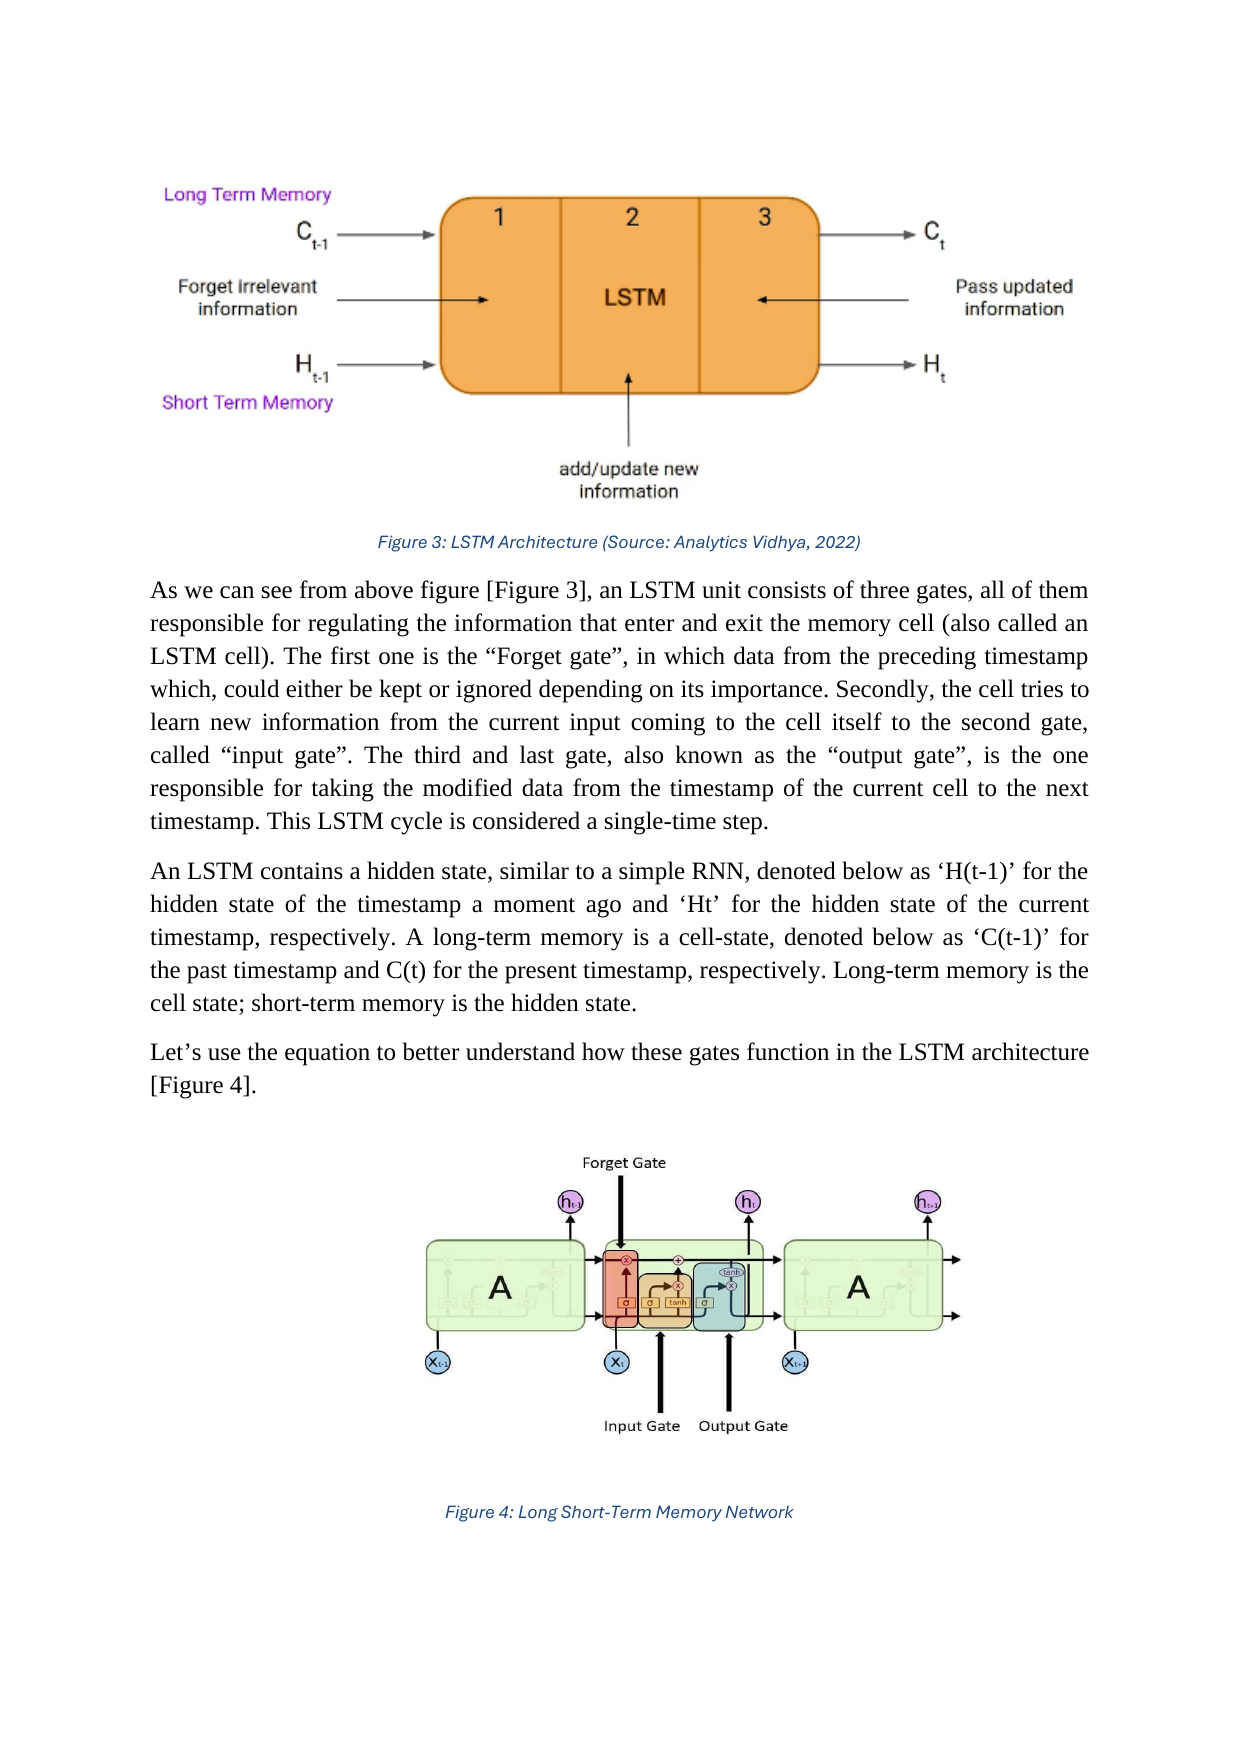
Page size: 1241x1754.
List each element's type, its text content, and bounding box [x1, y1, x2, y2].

text Let’s use the equation to better understand how these gates function in the LSTM architecture [Figure 4]. [150, 1037, 1090, 1099]
text An LSTM contains a hidden state, similar to a simple RNN, denoted below as ‘H(t-1)’ for the hidden state of the timestamp a moment ago and ‘Ht’ for the hidden state of the current timestamp, respectively. A long-term memory is a cell-state, denoted below as ‘C(t-1)’ for the past timestamp and C(t) for the present timestamp, respectively. Long-term memory is the cell state; short-term memory is the hidden state. [150, 856, 1090, 1017]
picture [150, 150, 1087, 510]
text Figure 3: LSTM Architecture (Source: Analytics Vidhya, 2022) [150, 531, 1090, 554]
picture [386, 1120, 1004, 1480]
text Figure 4: Long Short-Term Memory Network [150, 1501, 1090, 1524]
text As we can see from above figure [Figure 3], an LSTM unit consists of three gates, all of them responsible for regulating the information that enter and exit the memory cell (also called an LSTM cell). The first one is the “Forget gate”, in which data from the preceding timestamp which, could either be kept or ignored depending on its importance. Secondly, the cell tries to learn new information from the current input coming to the cell itself to the second gate, called “input gate”. The third and last gate, also known as the “output gate”, is the one responsible for taking the modified data from the timestamp of the current cell to the next timestamp. This LSTM cycle is considered a single-time step. [150, 575, 1090, 835]
